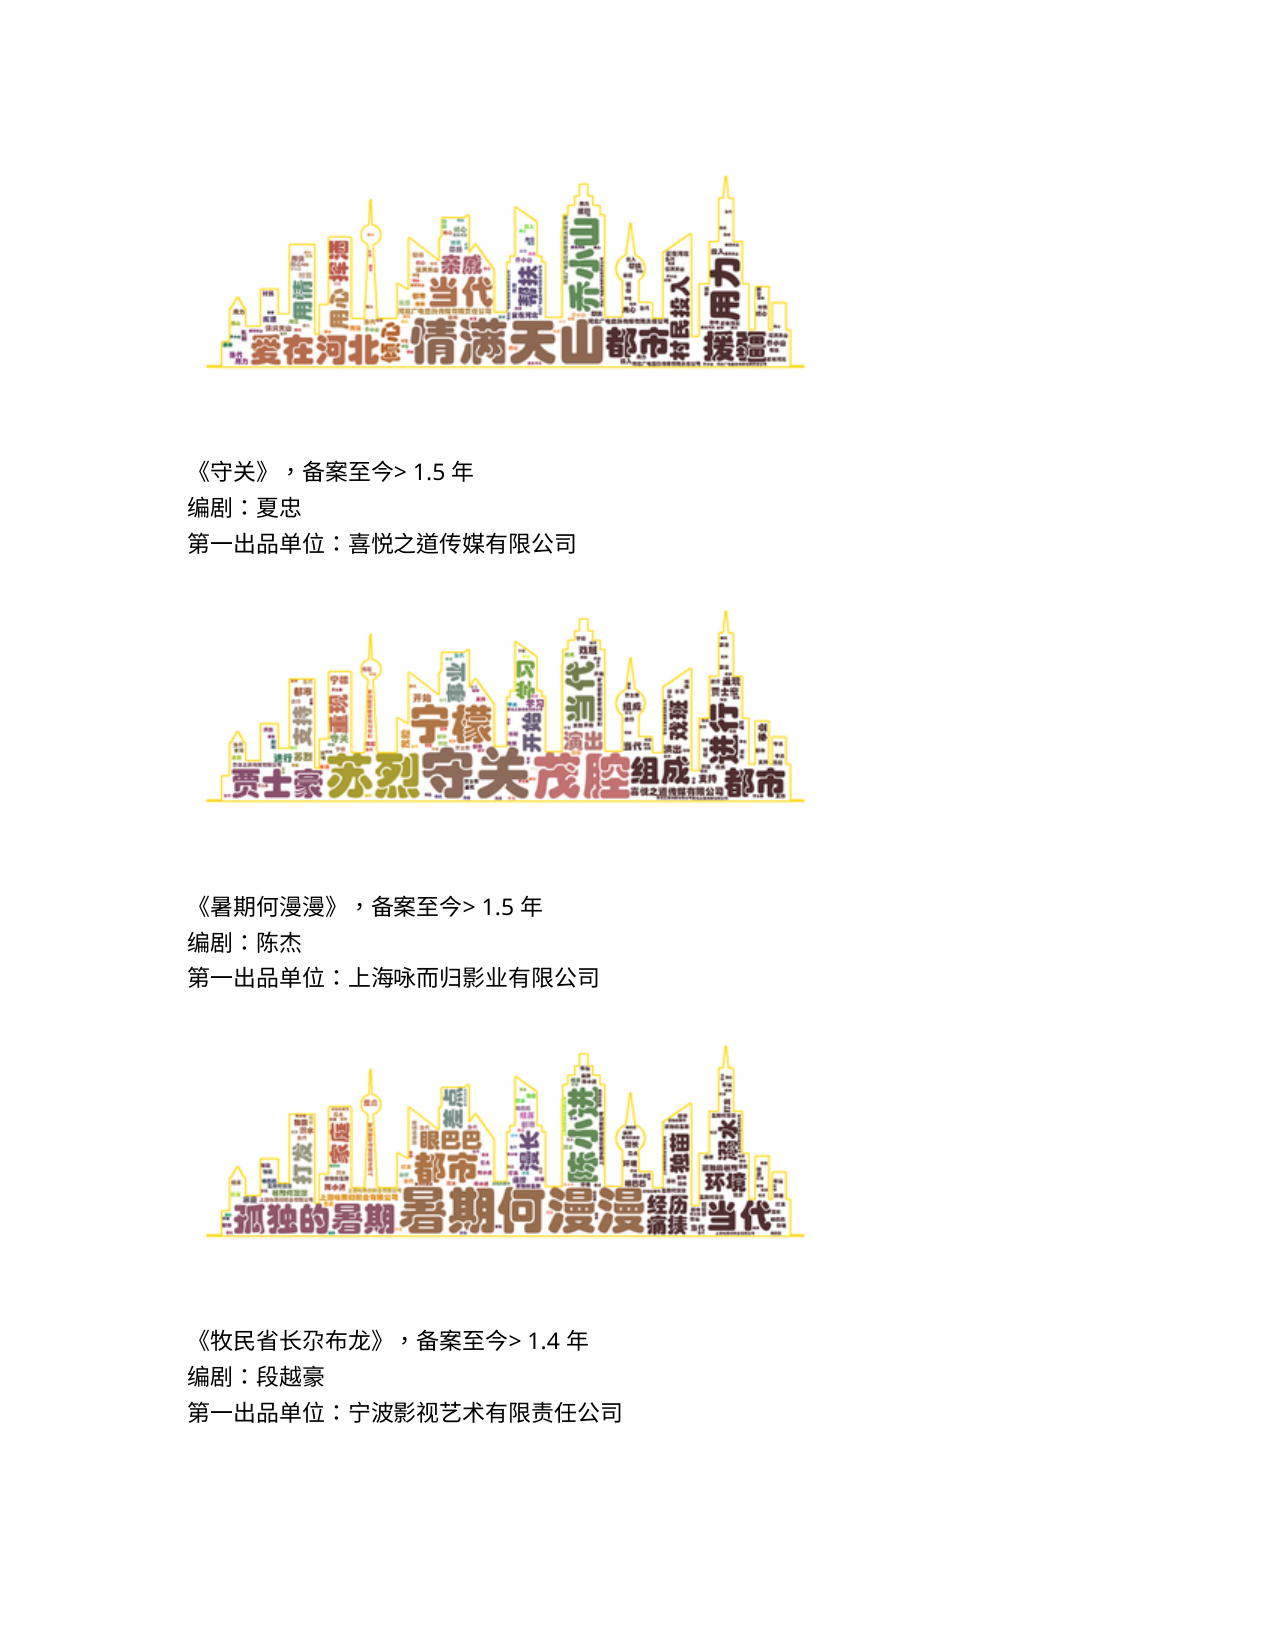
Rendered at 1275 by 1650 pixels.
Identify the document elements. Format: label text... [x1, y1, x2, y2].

picture [206, 150, 807, 395]
text 《牧民省长尕布龙》，备案至今> 1.4 年 编剧：段越豪 第一出品单位：宁波影视艺术有限责任公司 [187, 1289, 1087, 1428]
text 《守关》，备案至今> 1.5 年 编剧：夏忠 第一出品单位：喜悦之道传媒有限公司 [187, 420, 1087, 559]
picture [206, 584, 807, 829]
text 《暑期何漫漫》，备案至今> 1.5 年 编剧：陈杰 第一出品单位：上海咏而归影业有限公司 [187, 854, 1087, 994]
picture [206, 1019, 807, 1264]
